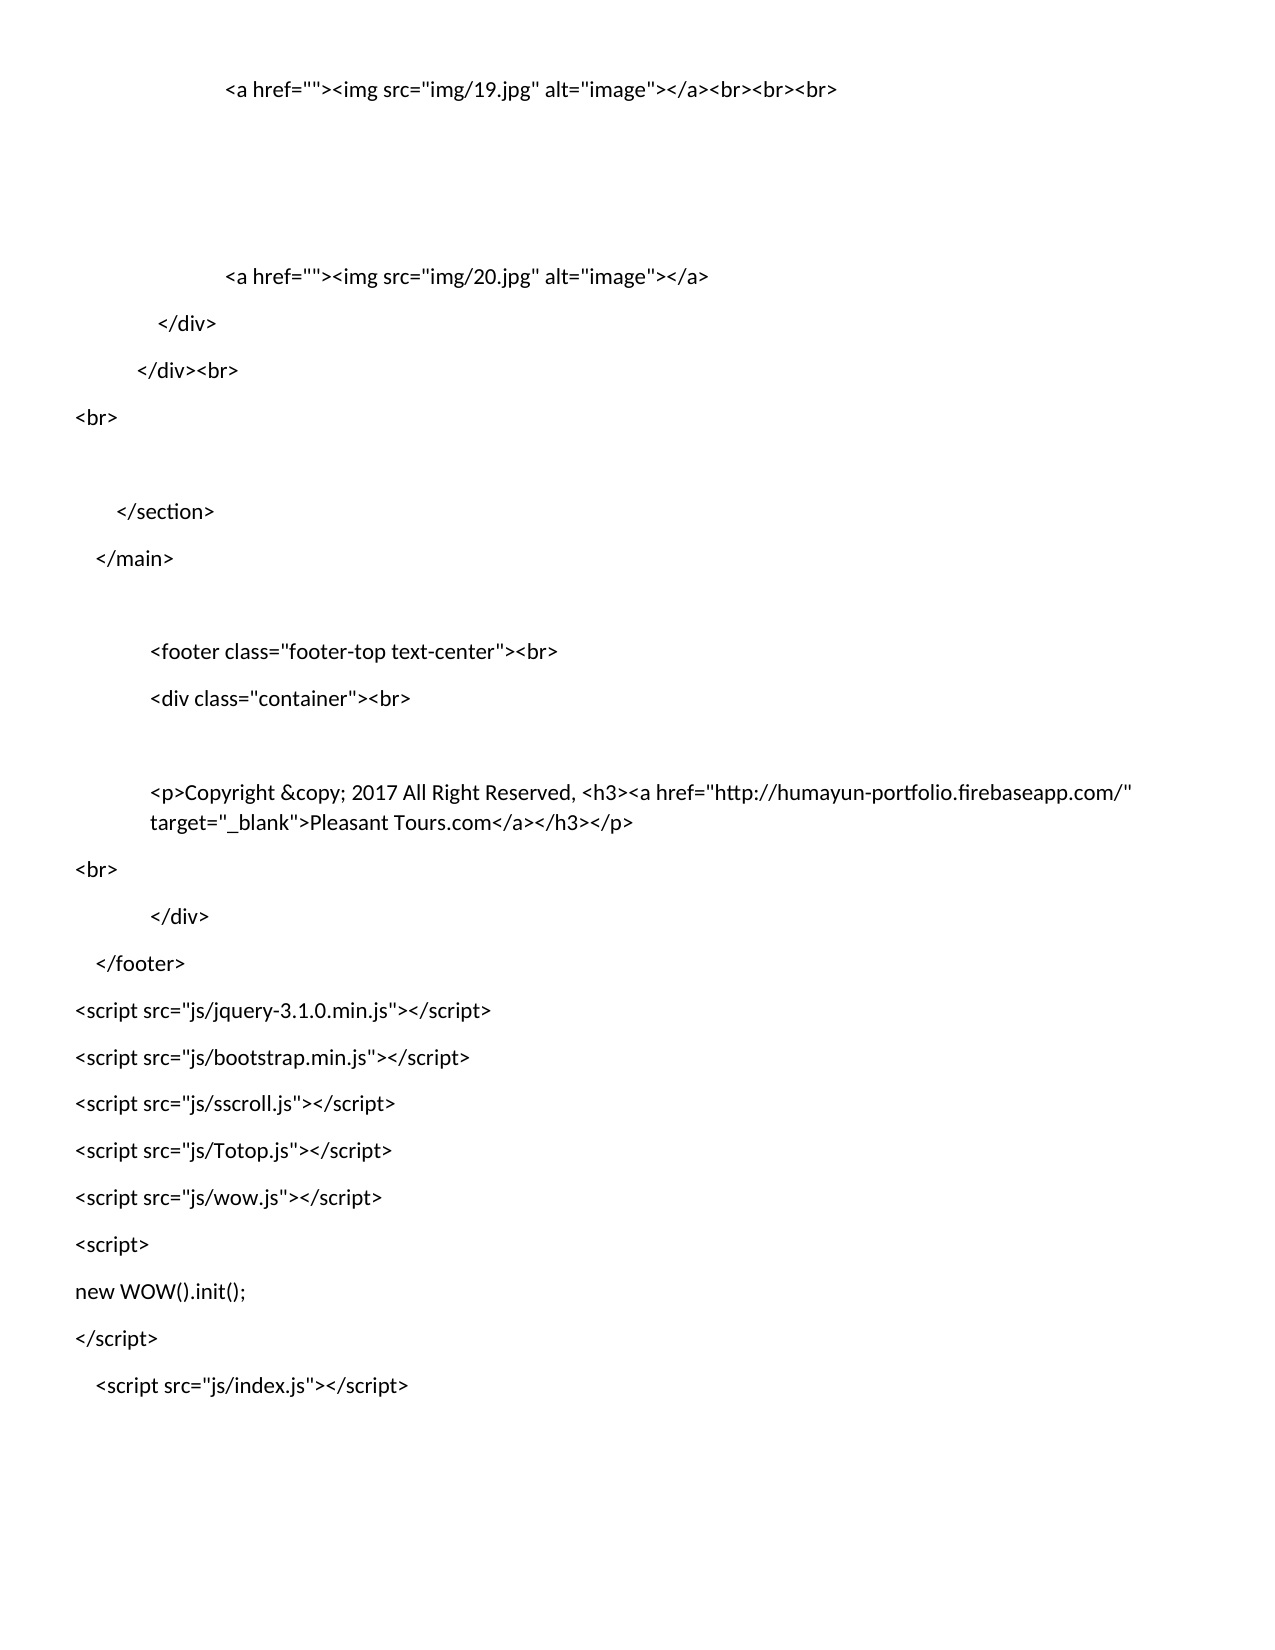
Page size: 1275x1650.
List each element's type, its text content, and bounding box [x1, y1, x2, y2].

text <a href=""><img src="img/19.jpg" alt="image"></a><br><br><br> [75, 75, 1200, 103]
text <script src="js/sscroll.js"></script> [75, 1089, 1200, 1118]
text <script src="js/jquery-3.1.0.min.js"></script> [75, 996, 1200, 1024]
text new WOW().init(); [75, 1277, 1200, 1305]
text <script src="js/bootstrap.min.js"></script> [75, 1043, 1200, 1071]
text </main> [75, 544, 1200, 572]
text <footer class="footer-top text-center"><br> [75, 637, 1200, 666]
text <script src="js/index.js"></script> [75, 1371, 1200, 1399]
text <br> [75, 403, 1200, 431]
text <script src="js/wow.js"></script> [75, 1183, 1200, 1211]
text <script src="js/Totop.js"></script> [75, 1136, 1200, 1164]
text </footer> [75, 949, 1200, 977]
text <a href=""><img src="img/20.jpg" alt="image"></a> [75, 262, 1200, 291]
text </section> [75, 497, 1200, 525]
text <script> [75, 1230, 1200, 1258]
text <br> [75, 855, 1200, 883]
text <div class="container"><br> [75, 684, 1200, 712]
text </div><br> [75, 356, 1200, 384]
text </div> [75, 902, 1200, 930]
text </div> [75, 309, 1200, 337]
text </script> [75, 1324, 1200, 1352]
text <p>Copyright &copy; 2017 All Right Reserved, <h3><a href="http://humayun-portfolio.firebaseapp.com/" target="_blank">Pleasant Tours.com</a></h3></p> [75, 778, 1200, 836]
